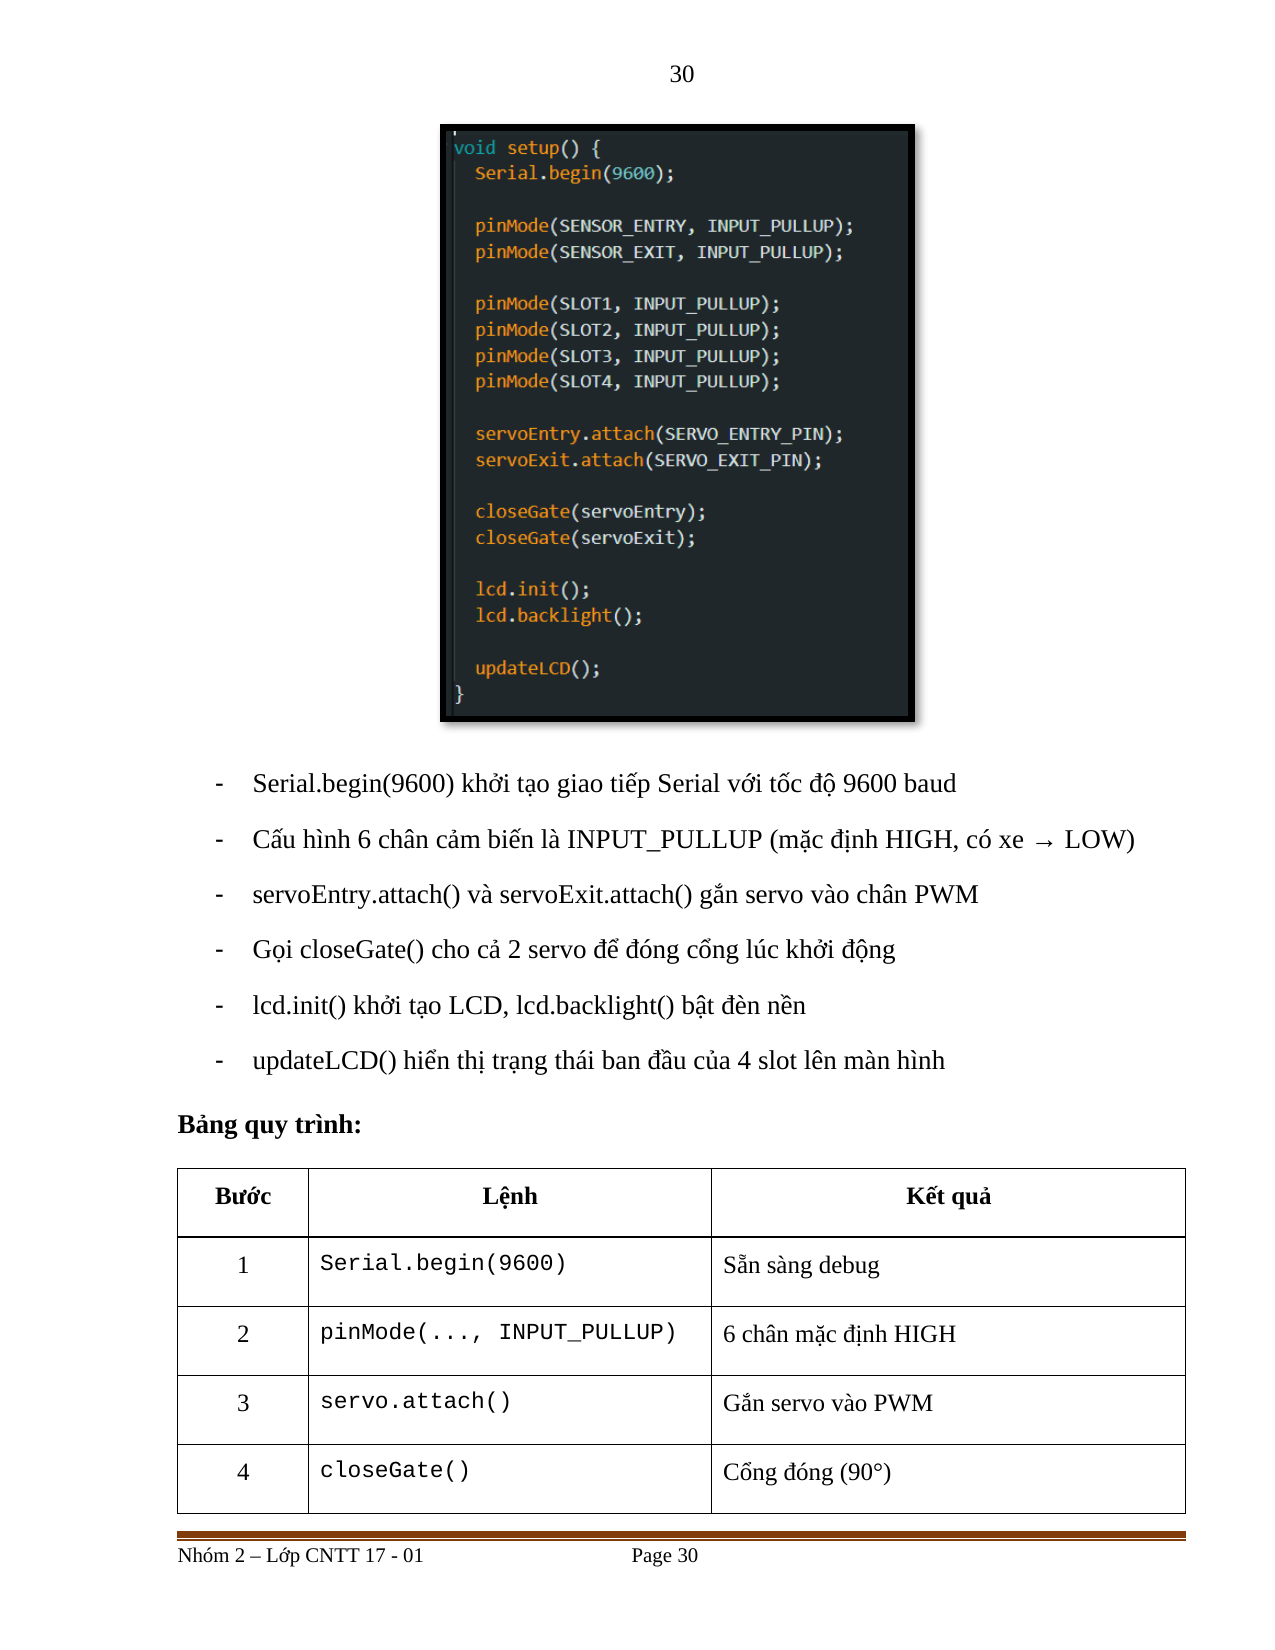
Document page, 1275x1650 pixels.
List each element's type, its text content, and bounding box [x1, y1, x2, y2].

table_cell Serial.begin(9600) [309, 1238, 711, 1306]
table_cell Gắn servo vào PWM [712, 1376, 1185, 1444]
list Serial.begin(9600) khởi tạo giao tiếp Serial với tốc độ 9600 baud [215, 764, 1186, 801]
table_cell servo.attach() [309, 1376, 711, 1444]
text Bảng quy trình: [177, 1108, 1186, 1139]
table_cell Cổng đóng (90°) [712, 1445, 1185, 1513]
table_cell 2 [178, 1307, 308, 1374]
list updateLCD() hiển thị trạng thái ban đầu của 4 slot lên màn hình [215, 1040, 1186, 1077]
table_cell 3 [178, 1376, 308, 1444]
list servoEntry.attach() và servoExit.attach() gắn servo vào chân PWM [215, 874, 1186, 911]
table_cell 1 [178, 1238, 308, 1306]
picture [446, 131, 908, 716]
table_header Bước [178, 1169, 308, 1236]
list lcd.init() khởi tạo LCD, lcd.backlight() bật đèn nền [215, 985, 1186, 1022]
table_cell Sẵn sàng debug [712, 1238, 1185, 1306]
table_cell 6 chân mặc định HIGH [712, 1307, 1185, 1374]
table_cell closeGate() [309, 1445, 711, 1513]
table_header Lệnh [309, 1169, 711, 1236]
table_cell pinMode(..., INPUT_PULLUP) [309, 1307, 711, 1374]
table_cell 4 [178, 1445, 308, 1513]
list Cấu hình 6 chân cảm biến là INPUT_PULLUP (mặc định HIGH, có xe → LOW) [215, 819, 1186, 856]
table_header Kết quả [712, 1169, 1185, 1236]
list Gọi closeGate() cho cả 2 servo để đóng cổng lúc khởi động [215, 930, 1186, 967]
